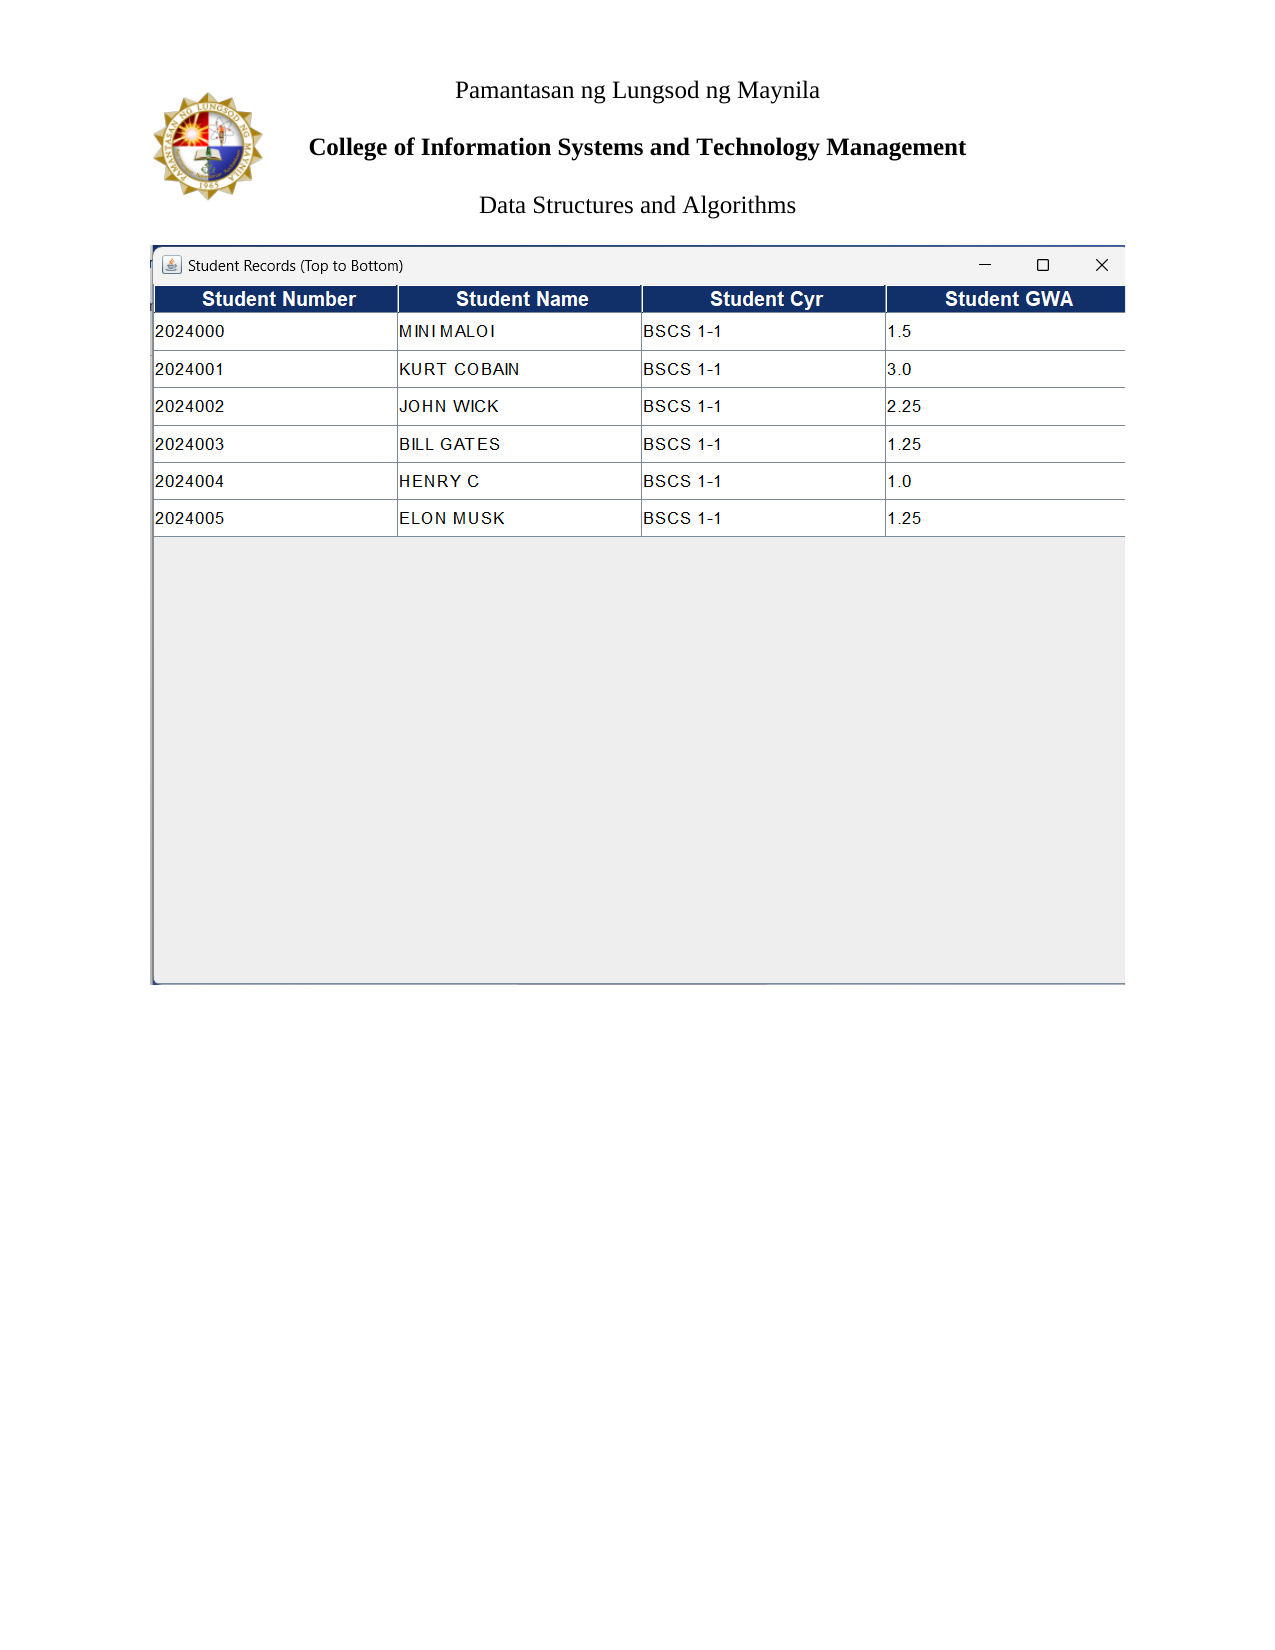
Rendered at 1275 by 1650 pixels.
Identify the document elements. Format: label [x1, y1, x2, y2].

picture [150, 91, 264, 204]
picture [150, 245, 1125, 985]
